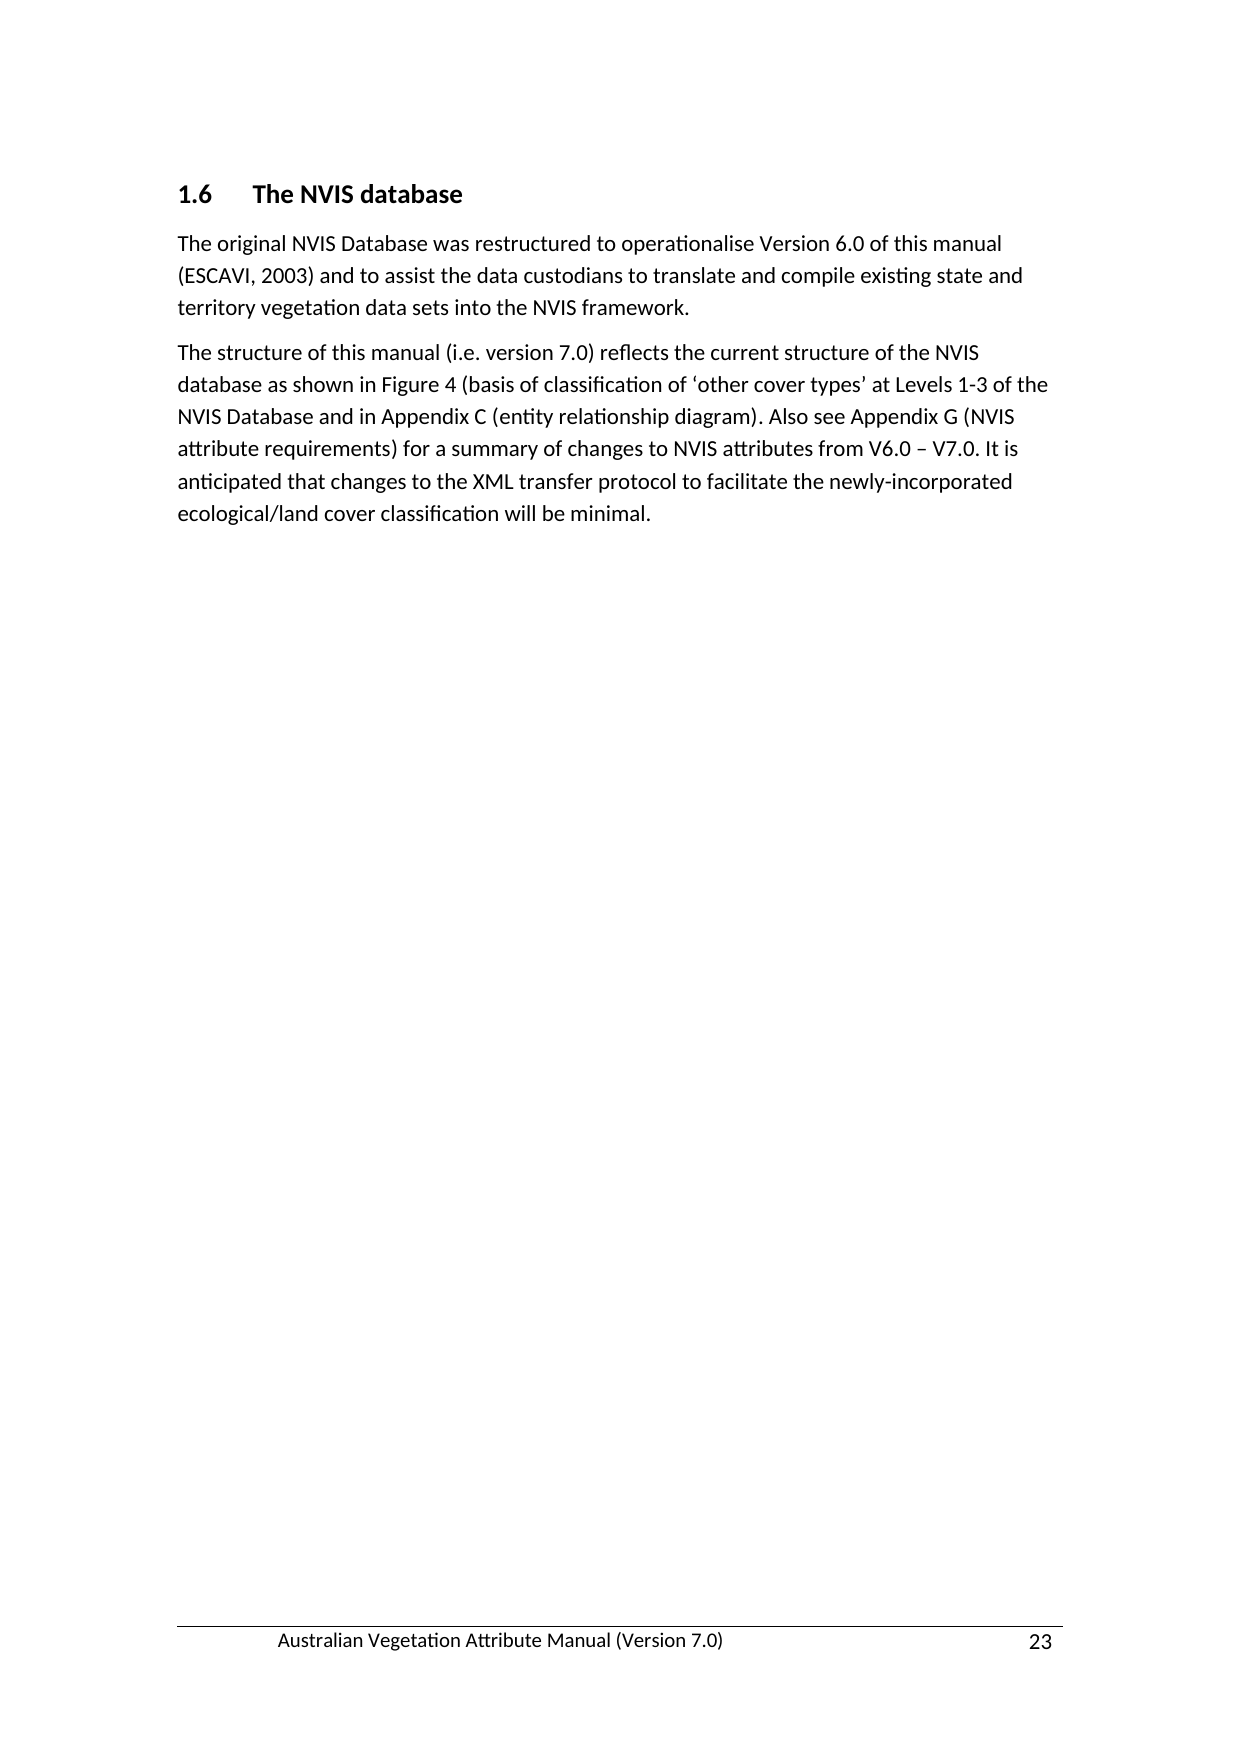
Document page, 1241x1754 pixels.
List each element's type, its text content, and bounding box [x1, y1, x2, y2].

text The original NVIS Database was restructured to operationalise Version 6.0 of this manual (ESCAVI, 2003) and to assist the data custodians to translate and compile existing state and territory vegetation data sets into the NVIS framework. [177, 229, 1063, 321]
text The structure of this manual (i.e. version 7.0) reflects the current structure of the NVIS database as shown in Figure 4 (basis of classification of ‘other cover types’ at Levels 1-3 of the NVIS Database) and in Appendix C (entity relationship diagram). Also see Appendix G (NVIS attribute requirements) for a summary of changes to NVIS attributes from V6.0 – V7.0. It is anticipated that changes to the XML transfer protocol to facilitate the newly-incorporated ecological/land cover classification will be minimal. [177, 338, 1063, 527]
subtitle 1.6 The NVIS database [177, 177, 1063, 210]
